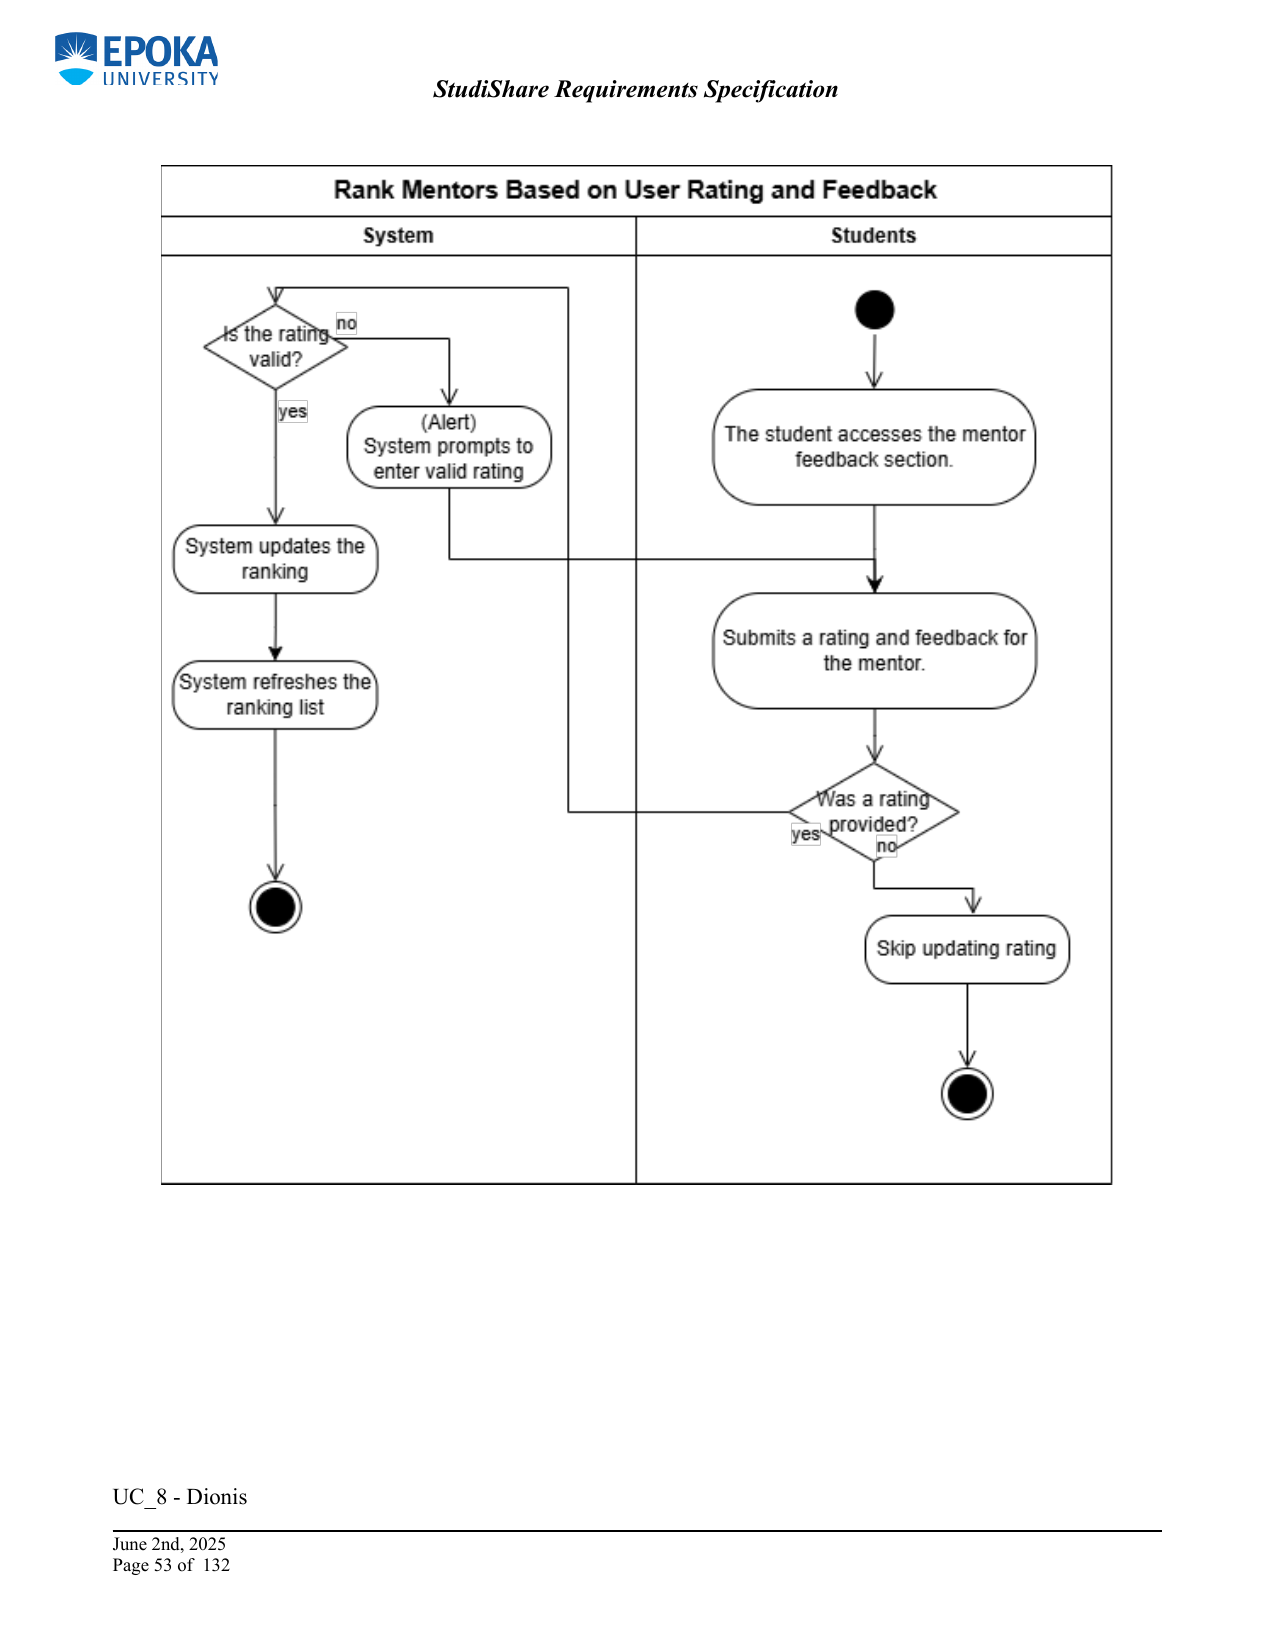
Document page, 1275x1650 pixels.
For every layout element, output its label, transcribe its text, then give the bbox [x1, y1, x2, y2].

text UC_8 - Dionis [112, 1484, 1162, 1509]
picture [161, 165, 1113, 1185]
picture [55, 32, 218, 85]
